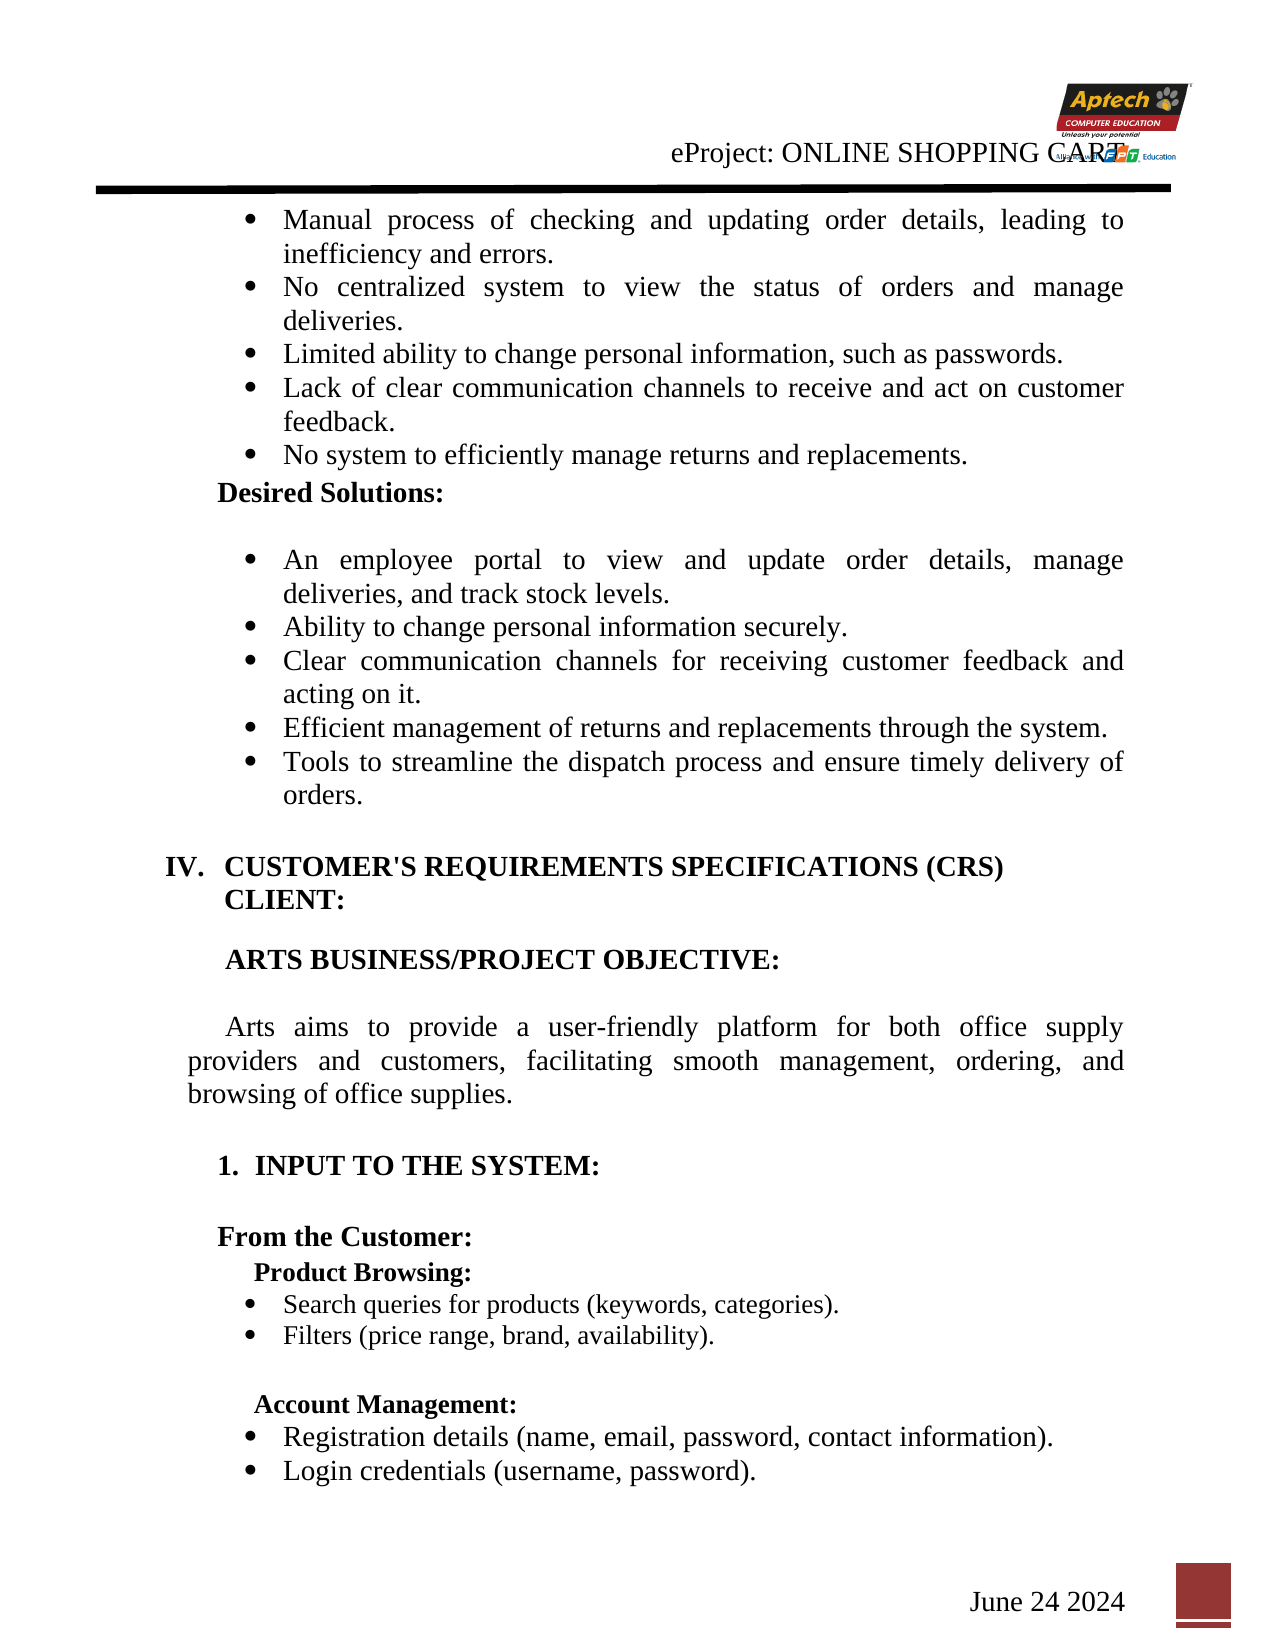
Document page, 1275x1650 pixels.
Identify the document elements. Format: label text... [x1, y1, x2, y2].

list No system to efficiently manage returns and replacements. [245, 437, 1125, 471]
subtitle INPUT TO THE SYSTEM: [217, 1148, 1125, 1181]
list No centralized system to view the status of orders and manage deliveries. [245, 269, 1125, 336]
text Arts aims to provide a user-friendly platform for both office supply providers and customers, facilitating smooth management, ordering, and browsing of office supplies. [187, 1009, 1125, 1110]
list Lack of clear communication channels to receive and act on customer feedback. [245, 370, 1125, 437]
list Limited ability to change personal information, such as passwords. [245, 336, 1125, 370]
list Login credentials (username, password). [245, 1453, 1125, 1486]
subtitle From the Customer: [150, 1219, 1125, 1252]
list Filters (price range, brand, availability). [245, 1319, 1125, 1350]
subtitle Product Browsing: [253, 1257, 1125, 1288]
list Efficient management of returns and replacements through the system. [245, 710, 1125, 744]
subtitle CUSTOMER'S REQUIREMENTS SPECIFICATIONS (CRS) CLIENT: [165, 849, 1125, 916]
list Ability to change personal information securely. [245, 609, 1125, 643]
list Registration details (name, email, password, contact information). [245, 1419, 1125, 1453]
text ARTS BUSINESS/PROJECT OBJECTIVE: [225, 942, 1125, 976]
list Tools to streamline the dispatch process and ensure timely delivery of orders. [245, 744, 1125, 811]
list Clear communication channels for receiving customer feedback and acting on it. [245, 643, 1125, 710]
list Search queries for products (keywords, categories). [245, 1288, 1125, 1319]
list An employee portal to view and update order details, manage deliveries, and track stock levels. [245, 542, 1125, 609]
list Manual process of checking and updating order details, leading to inefficiency and errors. [245, 202, 1125, 269]
subtitle Desired Solutions: [150, 475, 1125, 509]
subtitle Account Management: [253, 1388, 1125, 1419]
picture [1055, 83, 1193, 162]
